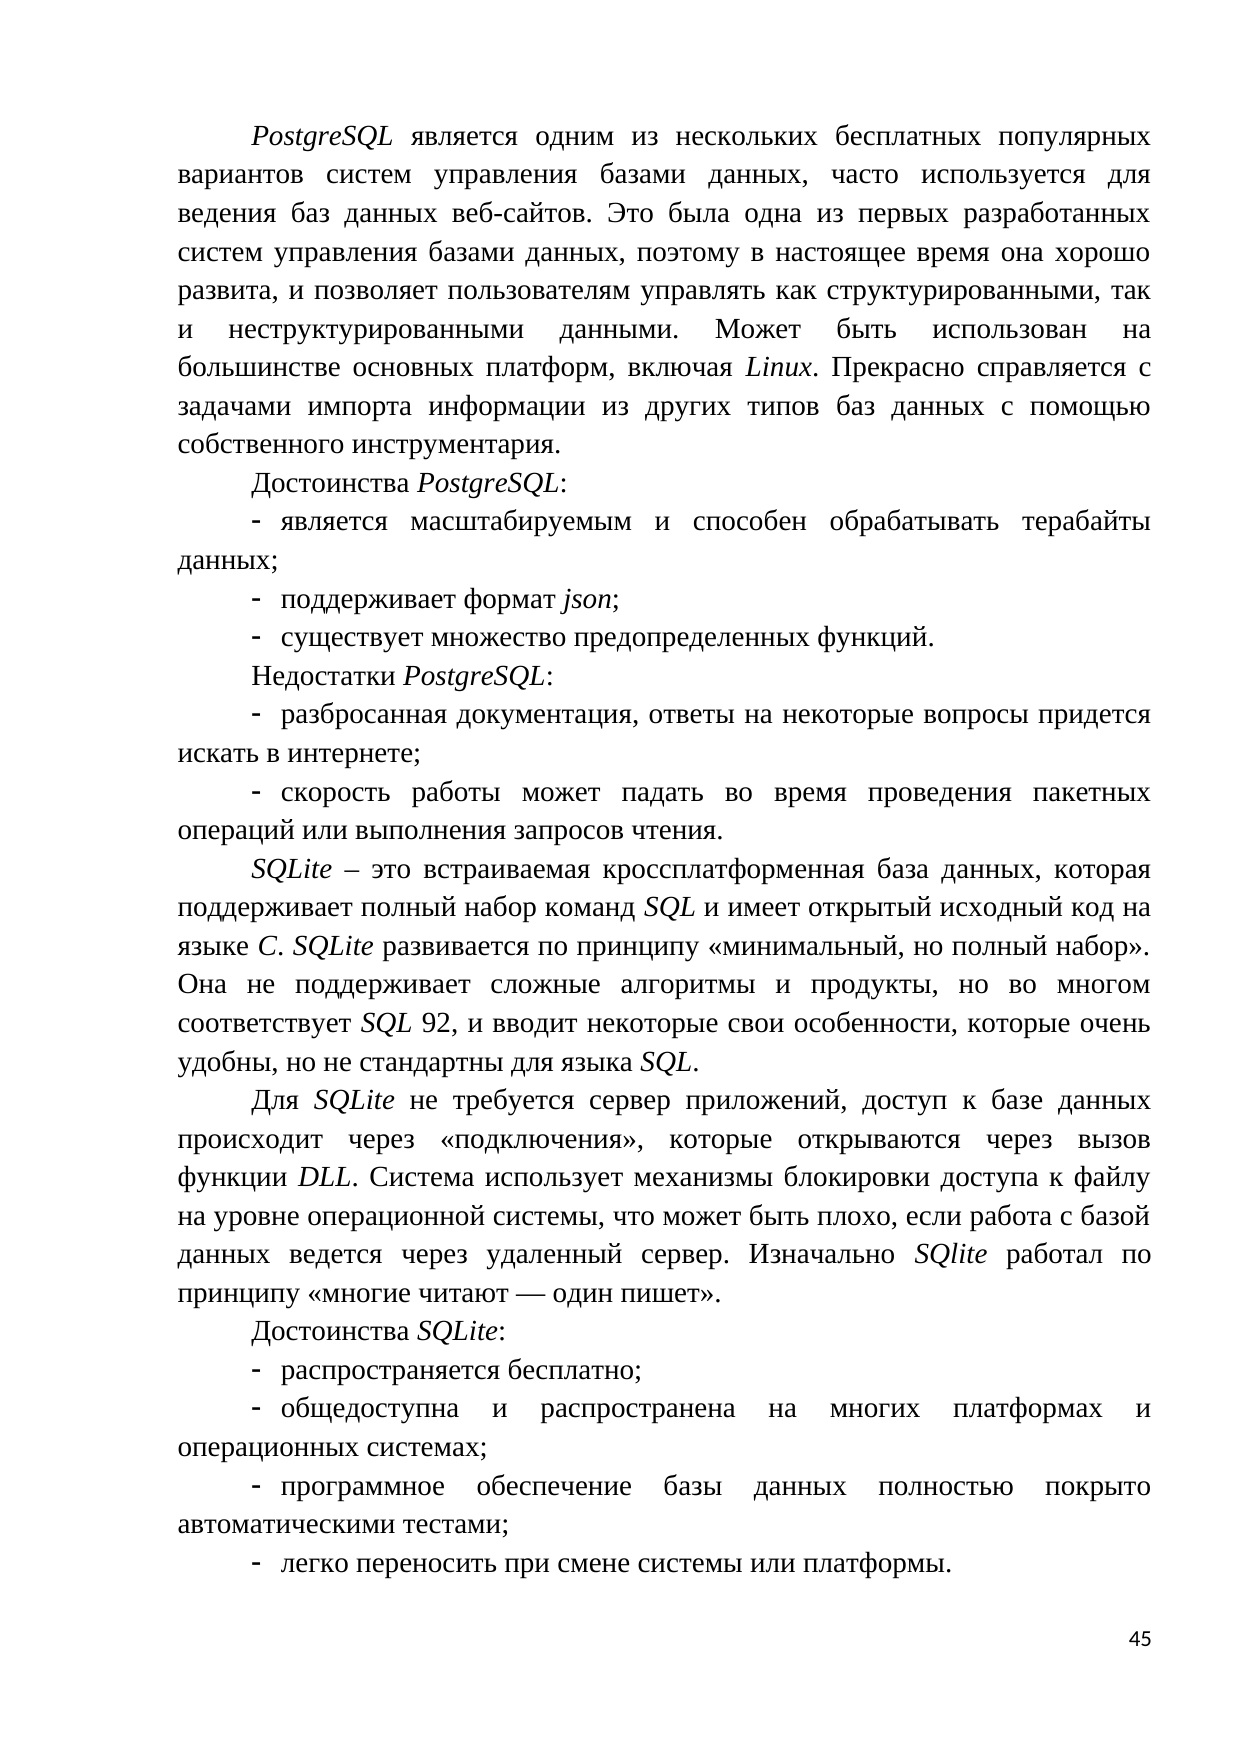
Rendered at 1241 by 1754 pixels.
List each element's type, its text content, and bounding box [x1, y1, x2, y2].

list общедоступна и распространена на многих платформах и операционных системах; [177, 1391, 1152, 1463]
list поддерживает формат json; [177, 581, 1152, 614]
list легко переносить при смене системы или платформы. [177, 1545, 1152, 1579]
list разбросанная документация, ответы на некоторые вопросы придется искать в интернете; [177, 697, 1152, 769]
text Для SQLite не требуется сервер приложений, доступ к базе данных происходит через «подключения», которые открываются через вызов функции DLL. Система использует механизмы блокировки доступа к файлу на уровне операционной системы, что может быть плохо, если работа с базой данных ведется через удаленный сервер. Изначально SQlite работал по принципу «многие читают — один пишет». [177, 1082, 1152, 1308]
text PostgreSQL является одним из нескольких бесплатных популярных вариантов систем управления базами данных, часто используется для ведения баз данных веб-сайтов. Это была одна из первых разработанных систем управления базами данных, поэтому в настоящее время она хорошо развита, и позволяет пользователям управлять как структурированными, так и неструктурированными данными. Может быть использован на большинстве основных платформ, включая Linux. Прекрасно справляется с задачами импорта информации из других типов баз данных с помощью собственного инструментария. [177, 118, 1152, 460]
list скорость работы может падать во время проведения пакетных операций или выполнения запросов чтения. [177, 774, 1152, 846]
text Недостатки PostgreSQL: [177, 658, 1152, 692]
list распространяется бесплатно; [177, 1352, 1152, 1386]
text SQLite – это встраиваемая кроссплатформенная база данных, которая поддерживает полный набор команд SQL и имеет открытый исходный код на языке C. SQLite развивается по принципу «минимальный, но полный набор». Она не поддерживает сложные алгоритмы и продукты, но во многом соответствует SQL 92, и вводит некоторые свои особенности, которые очень удобны, но не стандартны для языка SQL. [177, 851, 1152, 1077]
list программное обеспечение базы данных полностью покрыто автоматическими тестами; [177, 1468, 1152, 1540]
list существует множество предопределенных функций. [177, 619, 1152, 653]
text Достоинства PostgreSQL: [177, 465, 1152, 498]
list является масштабируемым и способен обрабатывать терабайты данных; [177, 503, 1152, 576]
text Достоинства SQLite: [177, 1313, 1152, 1347]
